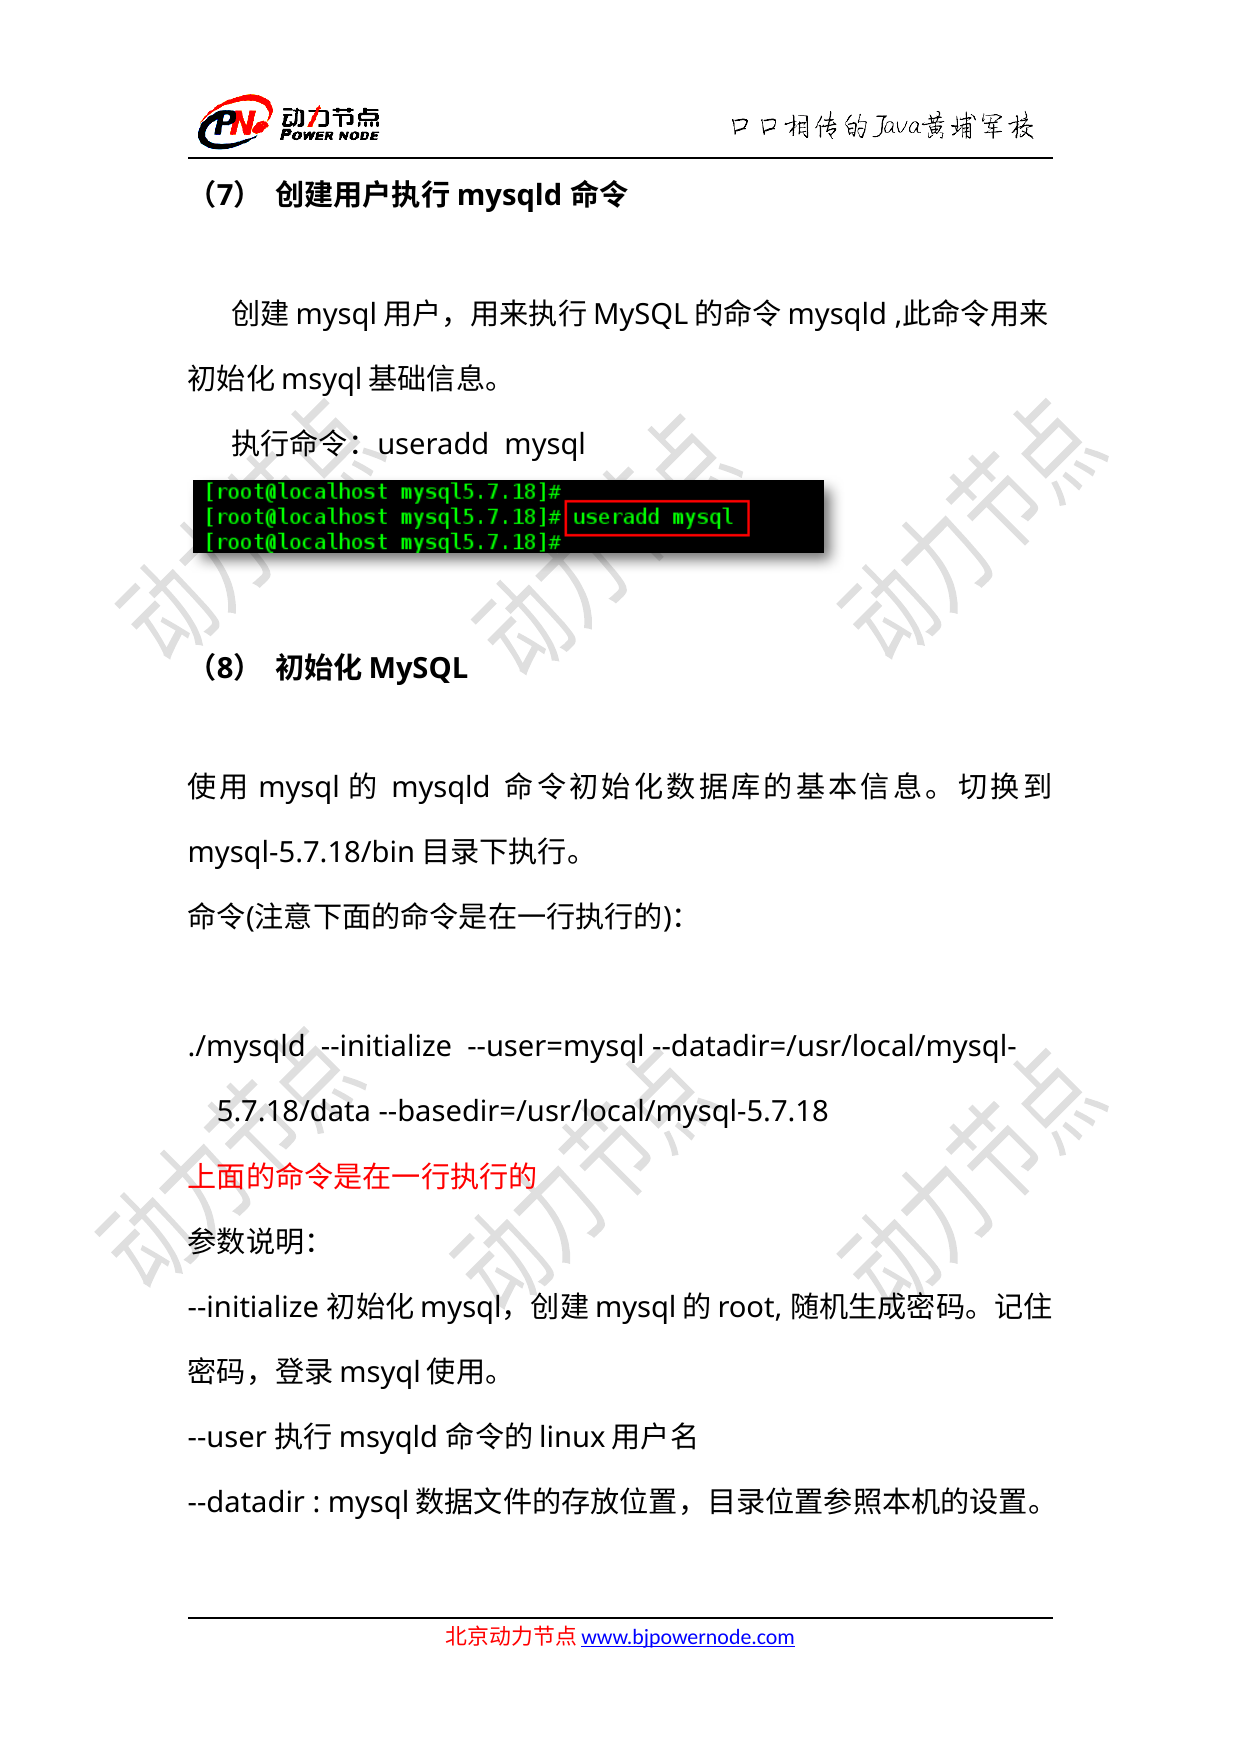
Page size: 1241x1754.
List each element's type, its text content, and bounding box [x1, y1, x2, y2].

text --initialize 初始化mysql，创建mysql的root, 随机生成密码。记住密码，登录msyql使用。 [187, 1272, 1053, 1402]
text --user 执行msyqld 命令的linux用户名 [187, 1402, 1053, 1467]
text 命令(注意下面的命令是在一行执行的)： [187, 882, 1053, 947]
text 创建mysql用户，用来执行MySQL的命令mysqld ,此命令用来初始化msyql基础信息。 [187, 279, 1053, 409]
text 执行命令：useradd mysql [187, 409, 1053, 474]
text 参数说明： [187, 1207, 1053, 1272]
subtitle 初始化MySQL [187, 633, 1053, 698]
picture [193, 480, 824, 553]
picture [187, 88, 1053, 155]
text --datadir : mysql数据文件的存放位置，目录位置参照本机的设置。 [187, 1467, 1053, 1532]
text 使用mysql的 mysqld 命令初始化数据库的基本信息。切换到mysql-5.7.18/bin目录下执行。 [187, 752, 1053, 882]
text ./mysqld --initialize --user=mysql --datadir=/usr/local/mysql-5.7.18/data --basedir=/usr/local/mysql-5.7.18 [187, 1012, 1053, 1142]
text 上面的命令是在一行执行的 [187, 1142, 1053, 1207]
subtitle 创建用户执行 mysqld 命令 [187, 161, 1053, 226]
